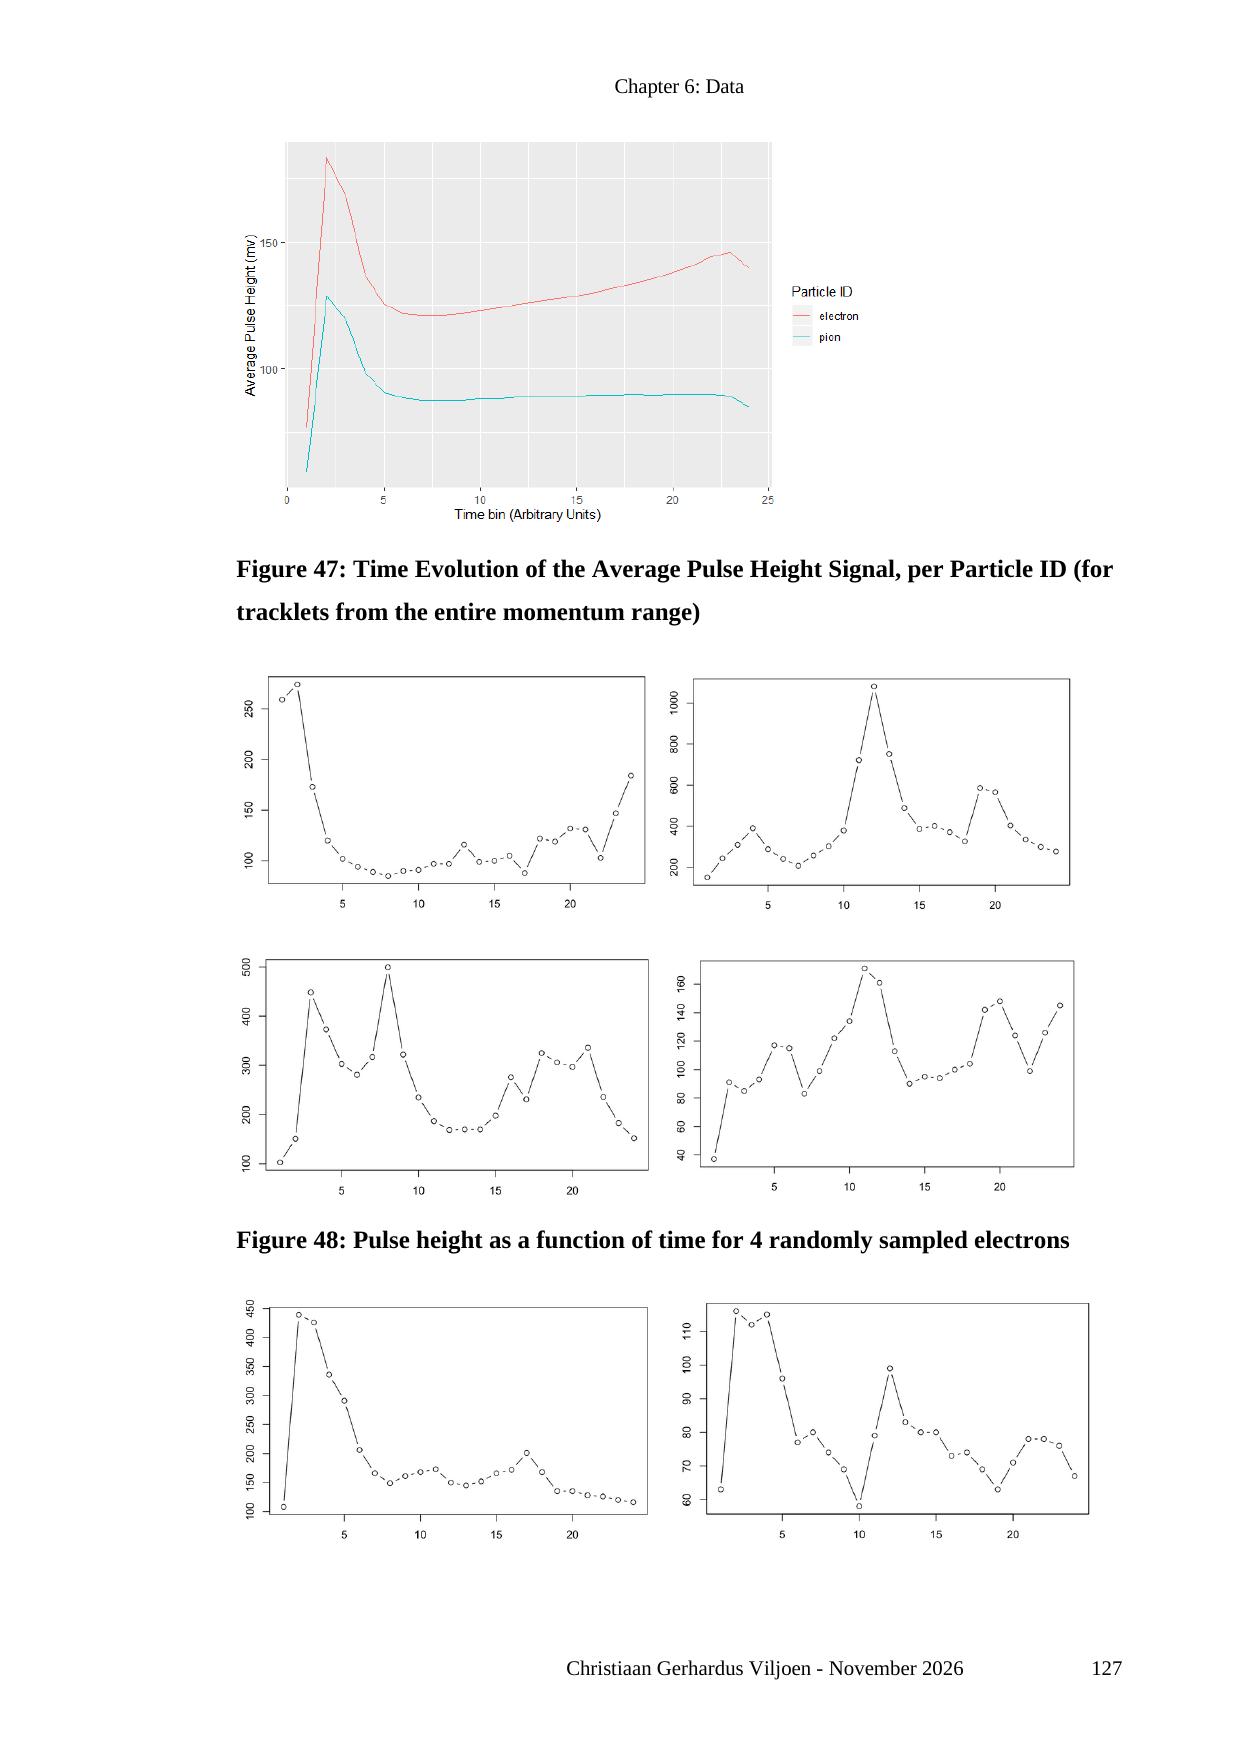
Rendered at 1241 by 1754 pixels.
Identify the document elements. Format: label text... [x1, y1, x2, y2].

picture [236, 664, 657, 914]
picture [236, 1292, 669, 1547]
picture [236, 135, 872, 528]
picture [662, 661, 1086, 914]
picture [674, 1289, 1108, 1547]
picture [236, 941, 664, 1199]
picture [669, 953, 1085, 1199]
